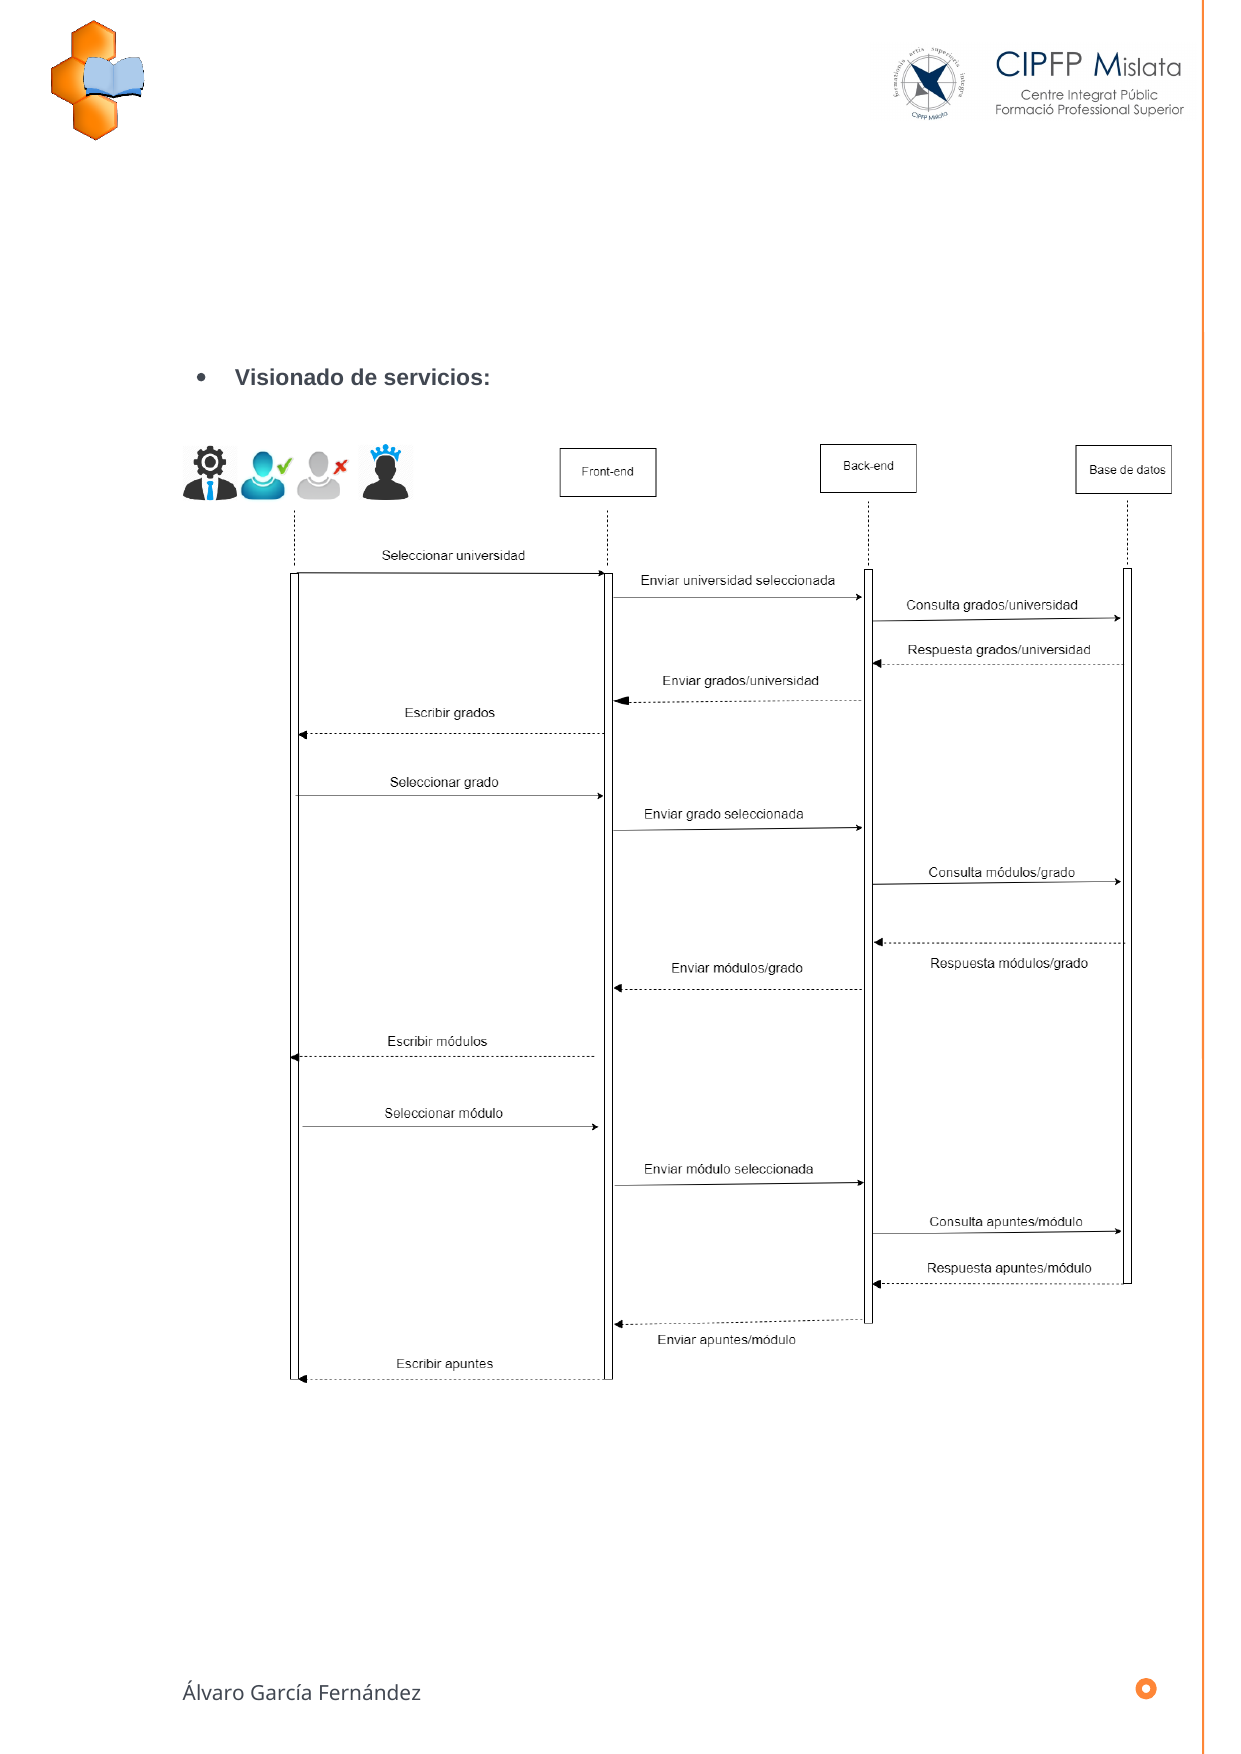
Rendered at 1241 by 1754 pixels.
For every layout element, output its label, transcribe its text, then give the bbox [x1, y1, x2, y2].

picture [41, 18, 164, 141]
list Visionado de servicios: [197, 364, 1058, 390]
picture [182, 444, 1172, 1383]
